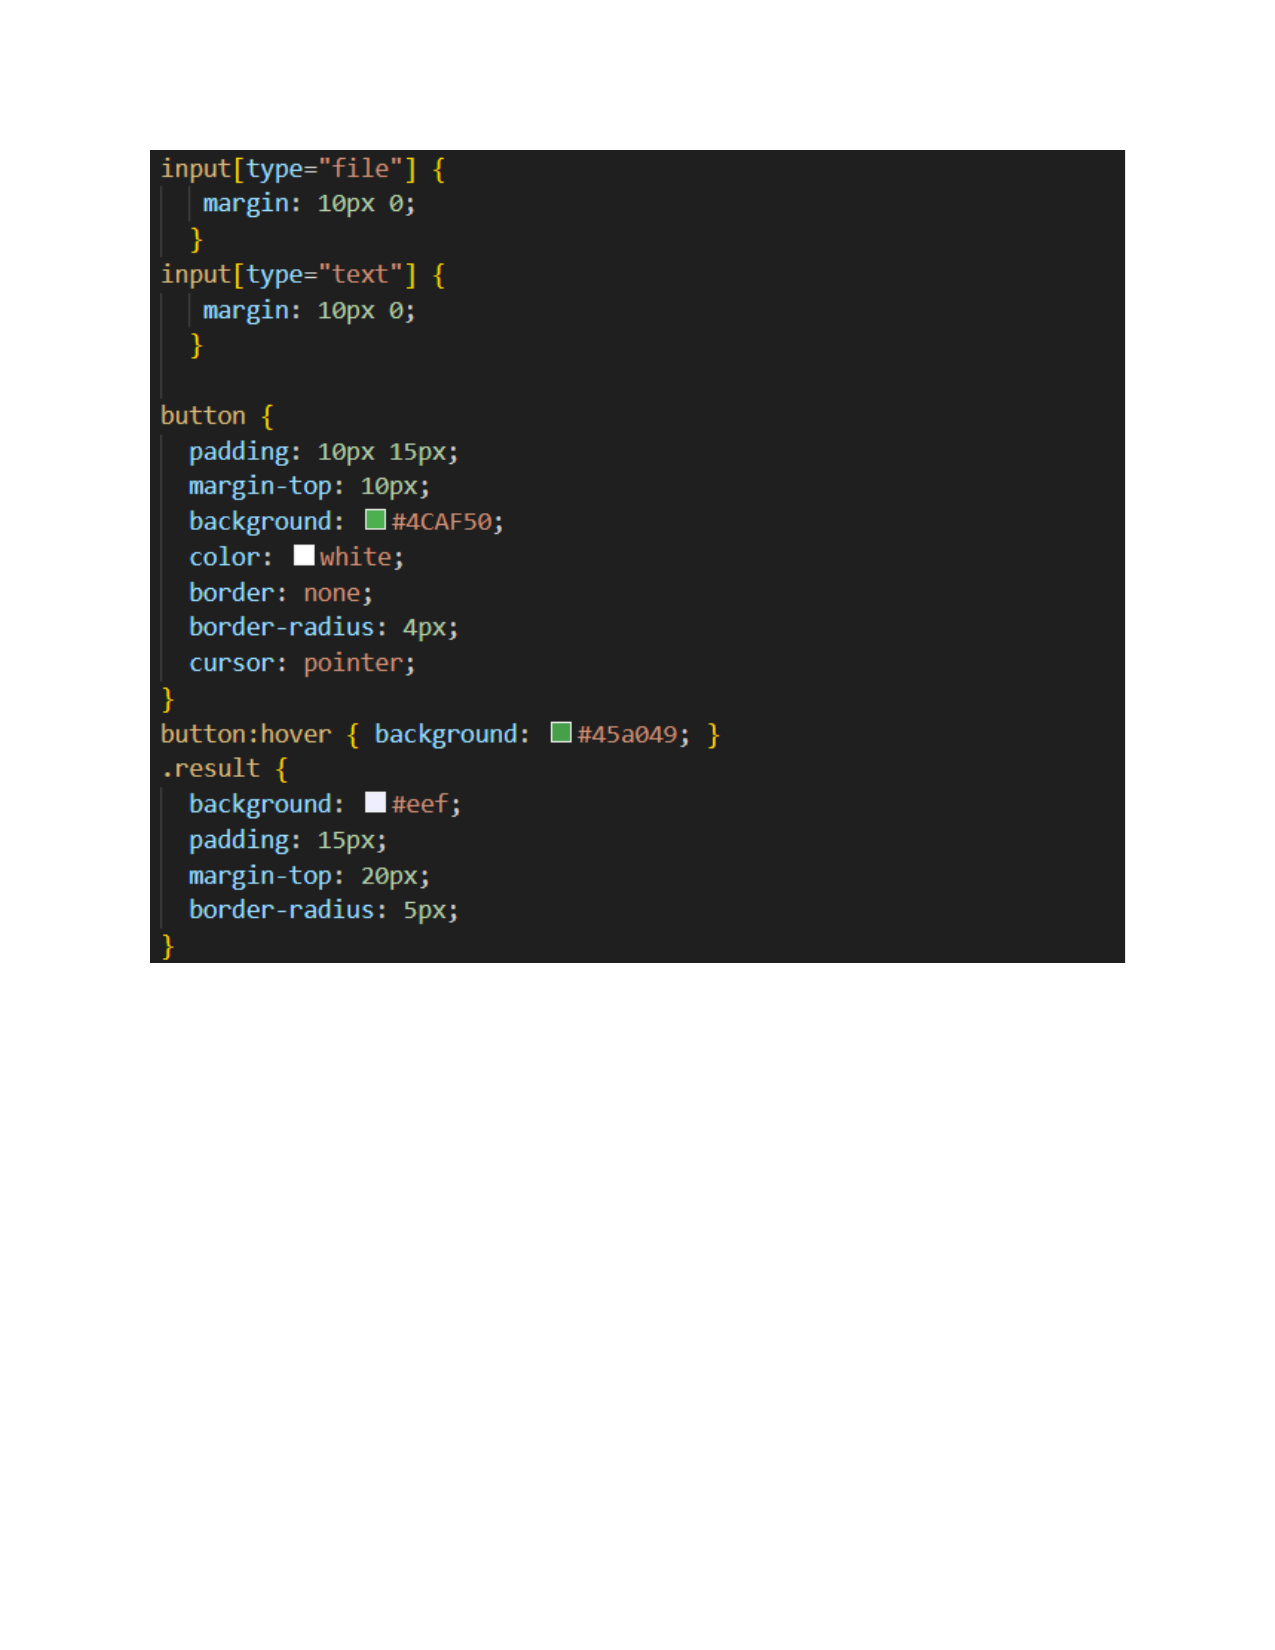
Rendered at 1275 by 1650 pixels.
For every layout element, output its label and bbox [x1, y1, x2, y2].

picture [150, 150, 1125, 963]
